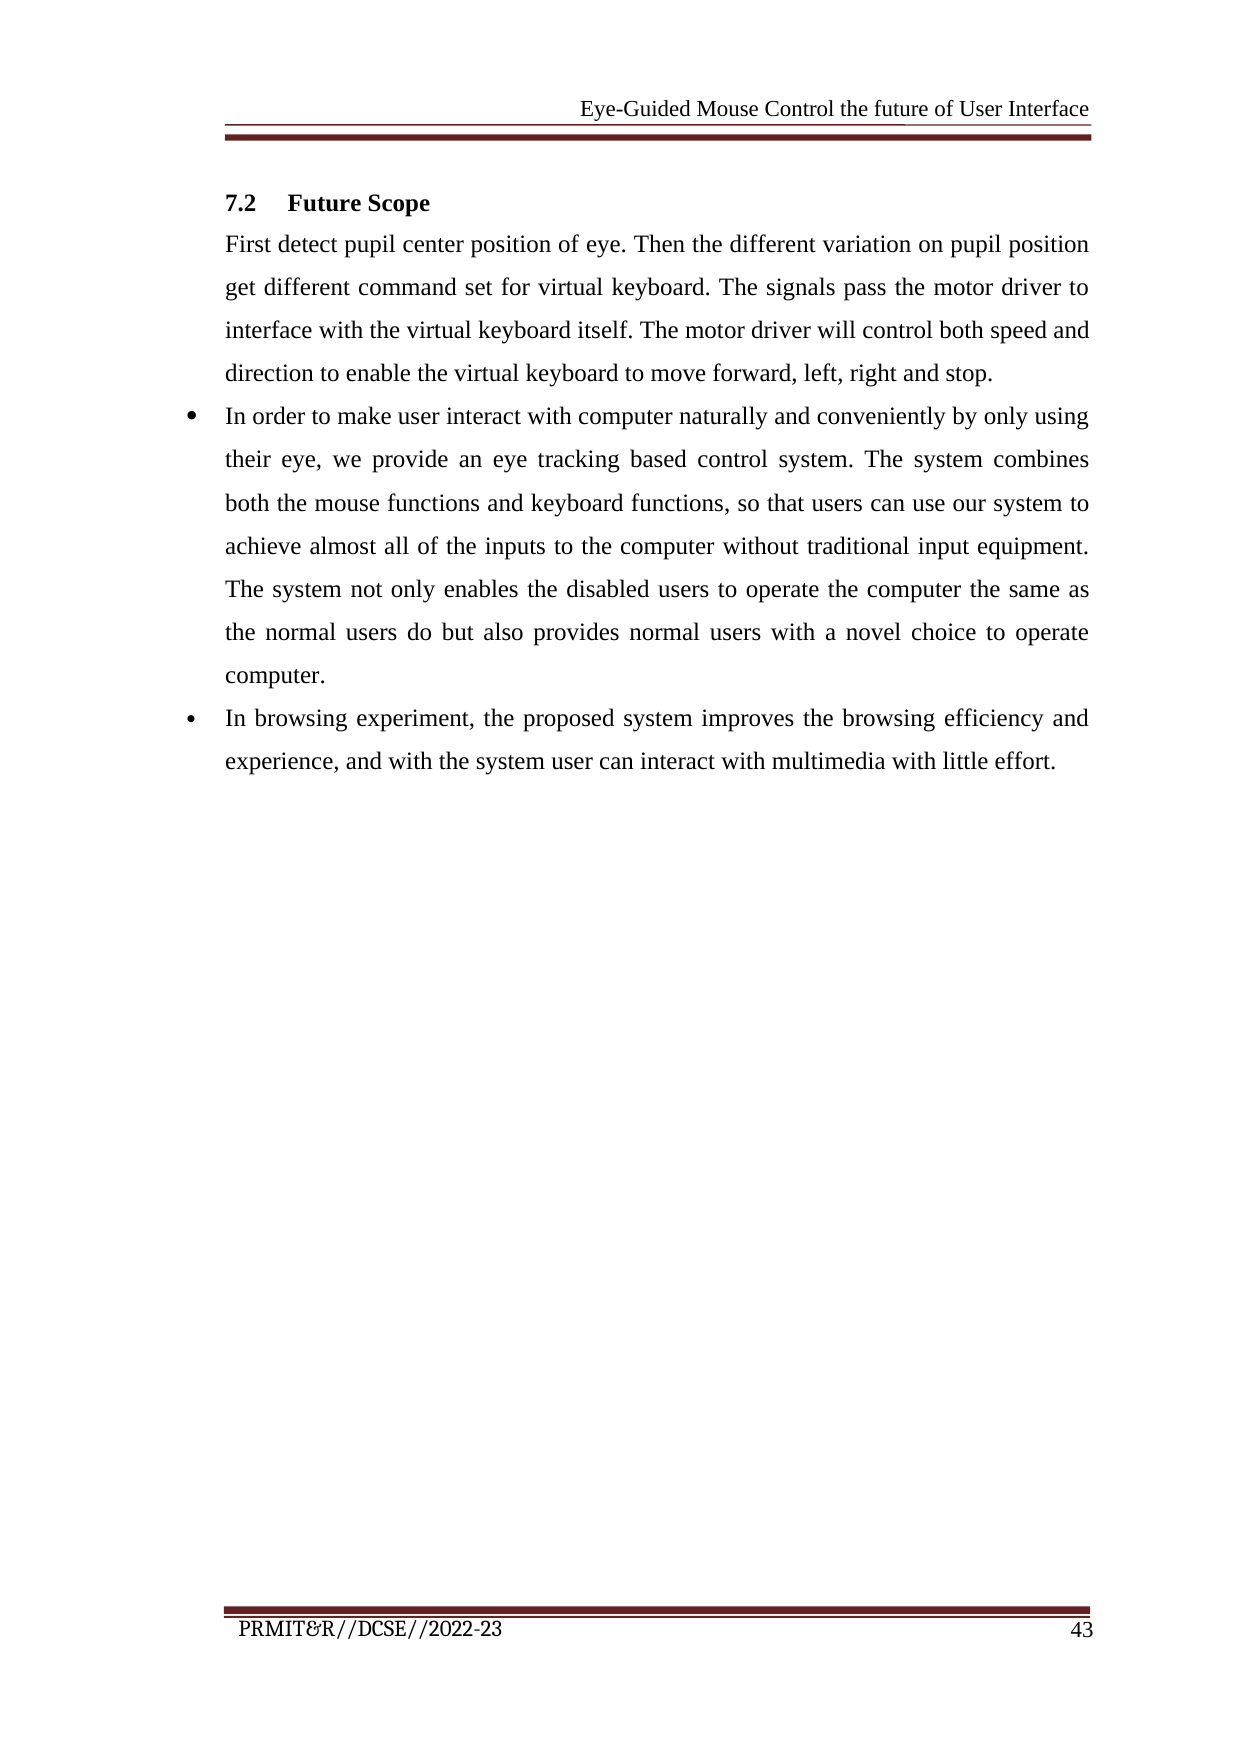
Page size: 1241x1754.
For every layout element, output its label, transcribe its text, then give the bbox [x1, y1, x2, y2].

list In browsing experiment, the proposed system improves the browsing efficiency and experience, and with the system user can interact with multimedia with little effort. [187, 703, 1090, 775]
subtitle 7.2 Future Scope [225, 188, 1090, 216]
list In order to make user interact with computer naturally and conveniently by only using their eye, we provide an eye tracking based control system. The system combines both the mouse functions and keyboard functions, so that users can use our system to achieve almost all of the inputs to the computer without traditional input equipment. The system not only enables the disabled users to operate the computer the same as the normal users do but also provides normal users with a novel choice to operate computer. [187, 401, 1090, 689]
text First detect pupil center position of eye. Then the different variation on pupil position get different command set for virtual keyboard. The signals pass the motor driver to interface with the virtual keyboard itself. The motor driver will control both speed and direction to enable the virtual keyboard to move forward, left, right and stop. [225, 229, 1090, 387]
